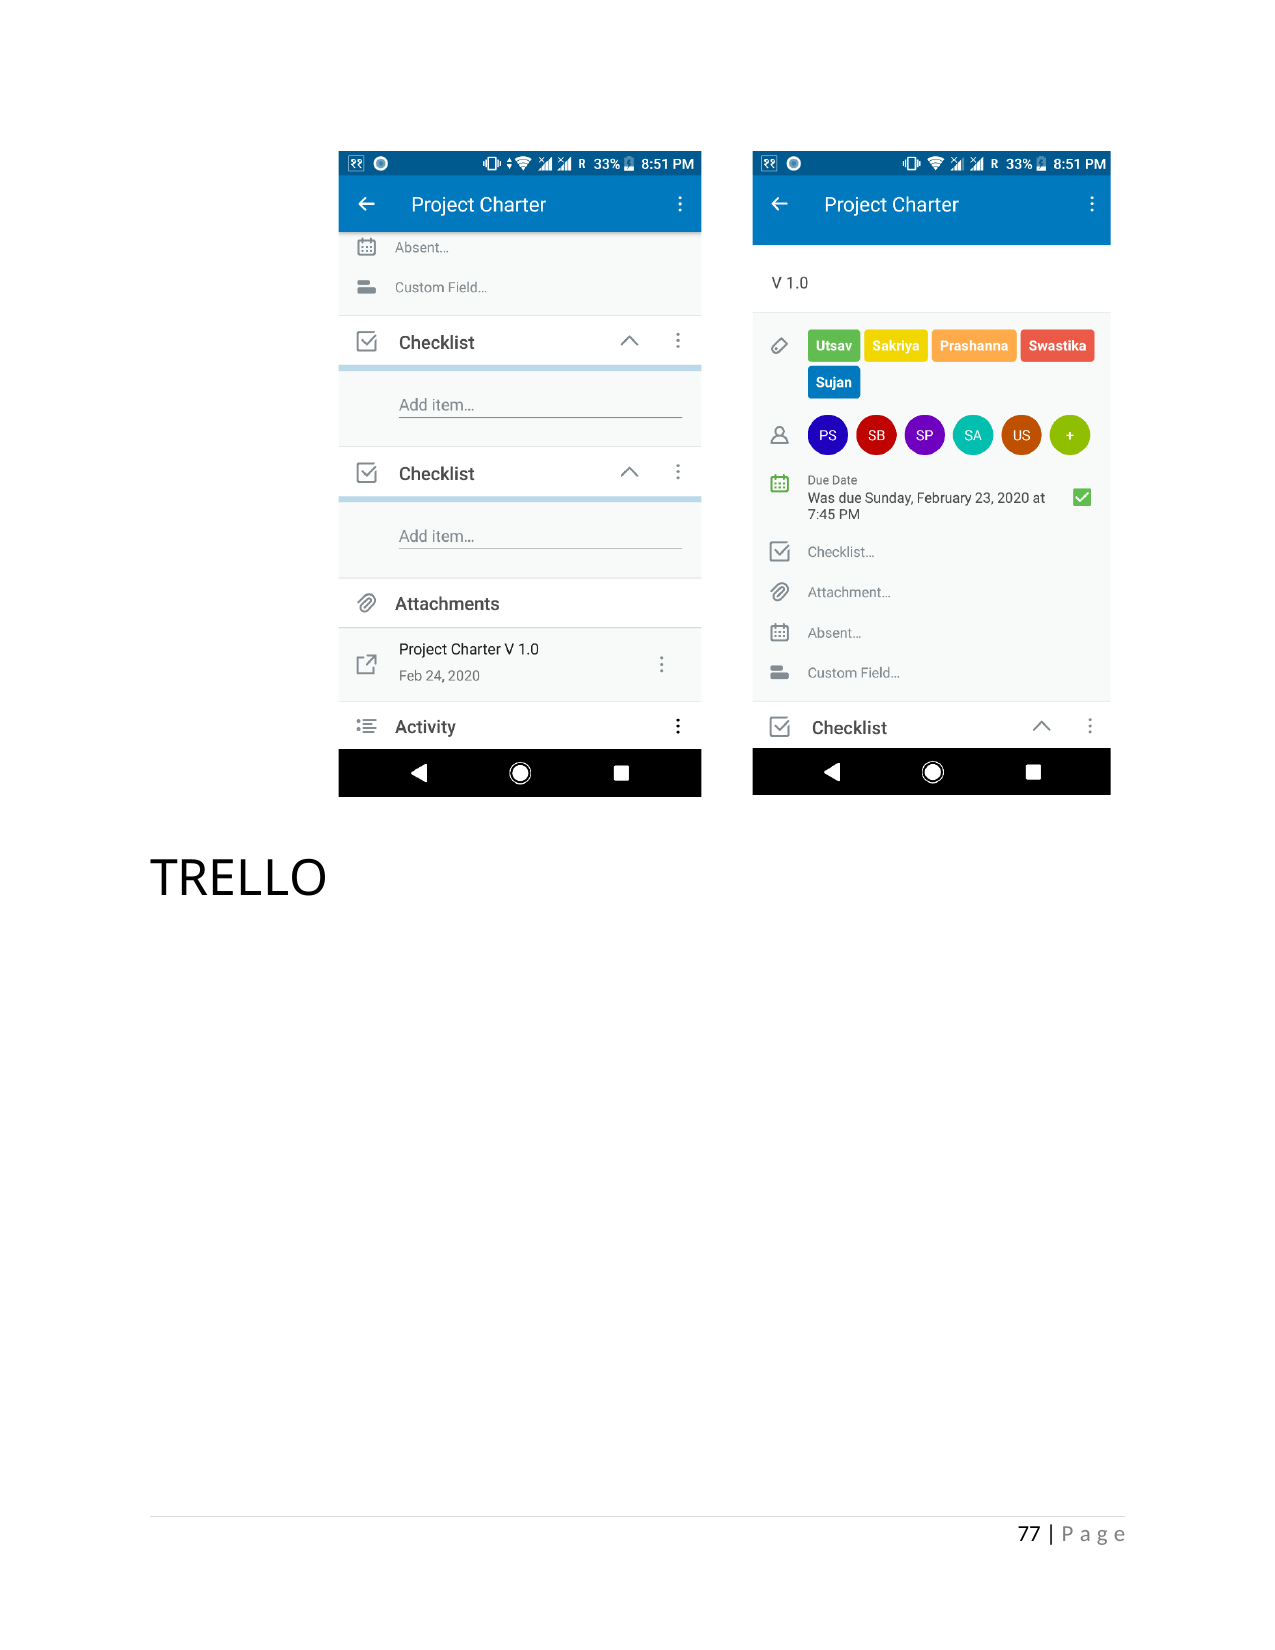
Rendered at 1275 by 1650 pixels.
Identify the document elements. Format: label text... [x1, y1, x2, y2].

picture [338, 151, 702, 797]
picture [751, 151, 1111, 792]
